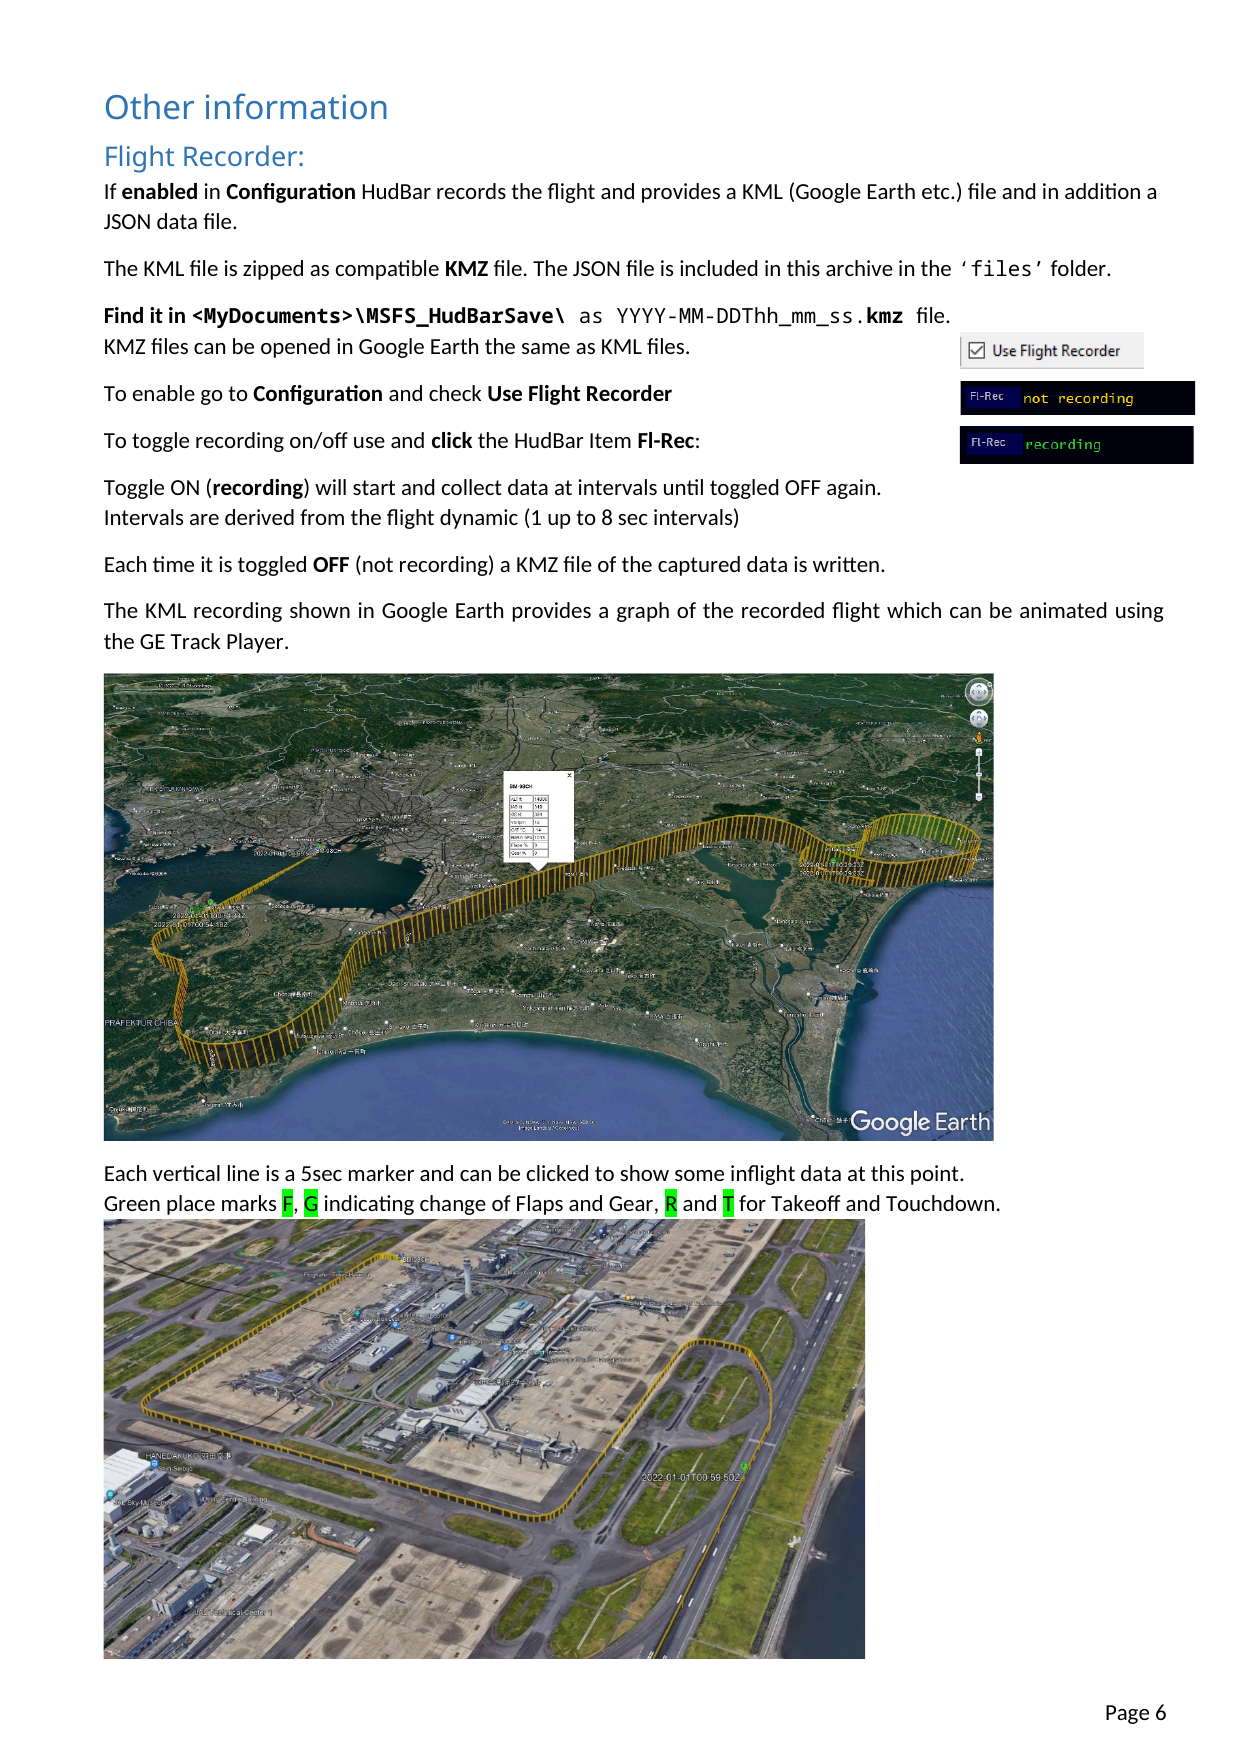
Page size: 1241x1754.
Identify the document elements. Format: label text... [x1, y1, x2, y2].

text Toggle ON (recording) will start and collect data at intervals until toggled OFF again. Intervals are derived from the flight dynamic (1 up to 8 sec intervals) [103, 473, 1167, 531]
text The KML file is zipped as compatible KMZ file. The JSON file is included in this archive in the ‘files’ folder. [103, 254, 1167, 282]
text The KML recording shown in Google Earth provides a graph of the recorded flight which can be animated using the GE Track Player. [103, 597, 1167, 655]
picture [960, 332, 1145, 369]
text To toggle recording on/off use and click the HudBar Item Fl-Rec: [103, 426, 959, 454]
text Each time it is toggled OFF (not recording) a KMZ file of the captured data is written. [103, 550, 1167, 578]
text Find it in <MyDocuments>\MSFS_HudBarSave\ as YYYY-MM-DDThh_mm_ss.kmz file. KMZ files can be opened in Google Earth the same as KML files. [103, 301, 1167, 360]
picture [103, 673, 994, 1141]
text If enabled in Configuration HudBar records the flight and provides a KML (Google Earth etc.) file and in addition a JSON data file. [103, 177, 1167, 235]
picture [960, 381, 1196, 415]
text To enable go to Configuration and check Use Flight Recorder [103, 379, 1167, 407]
subtitle Other information [103, 84, 1167, 129]
subtitle Flight Recorder: [103, 137, 1167, 174]
picture [959, 426, 1194, 464]
picture [103, 1219, 866, 1659]
